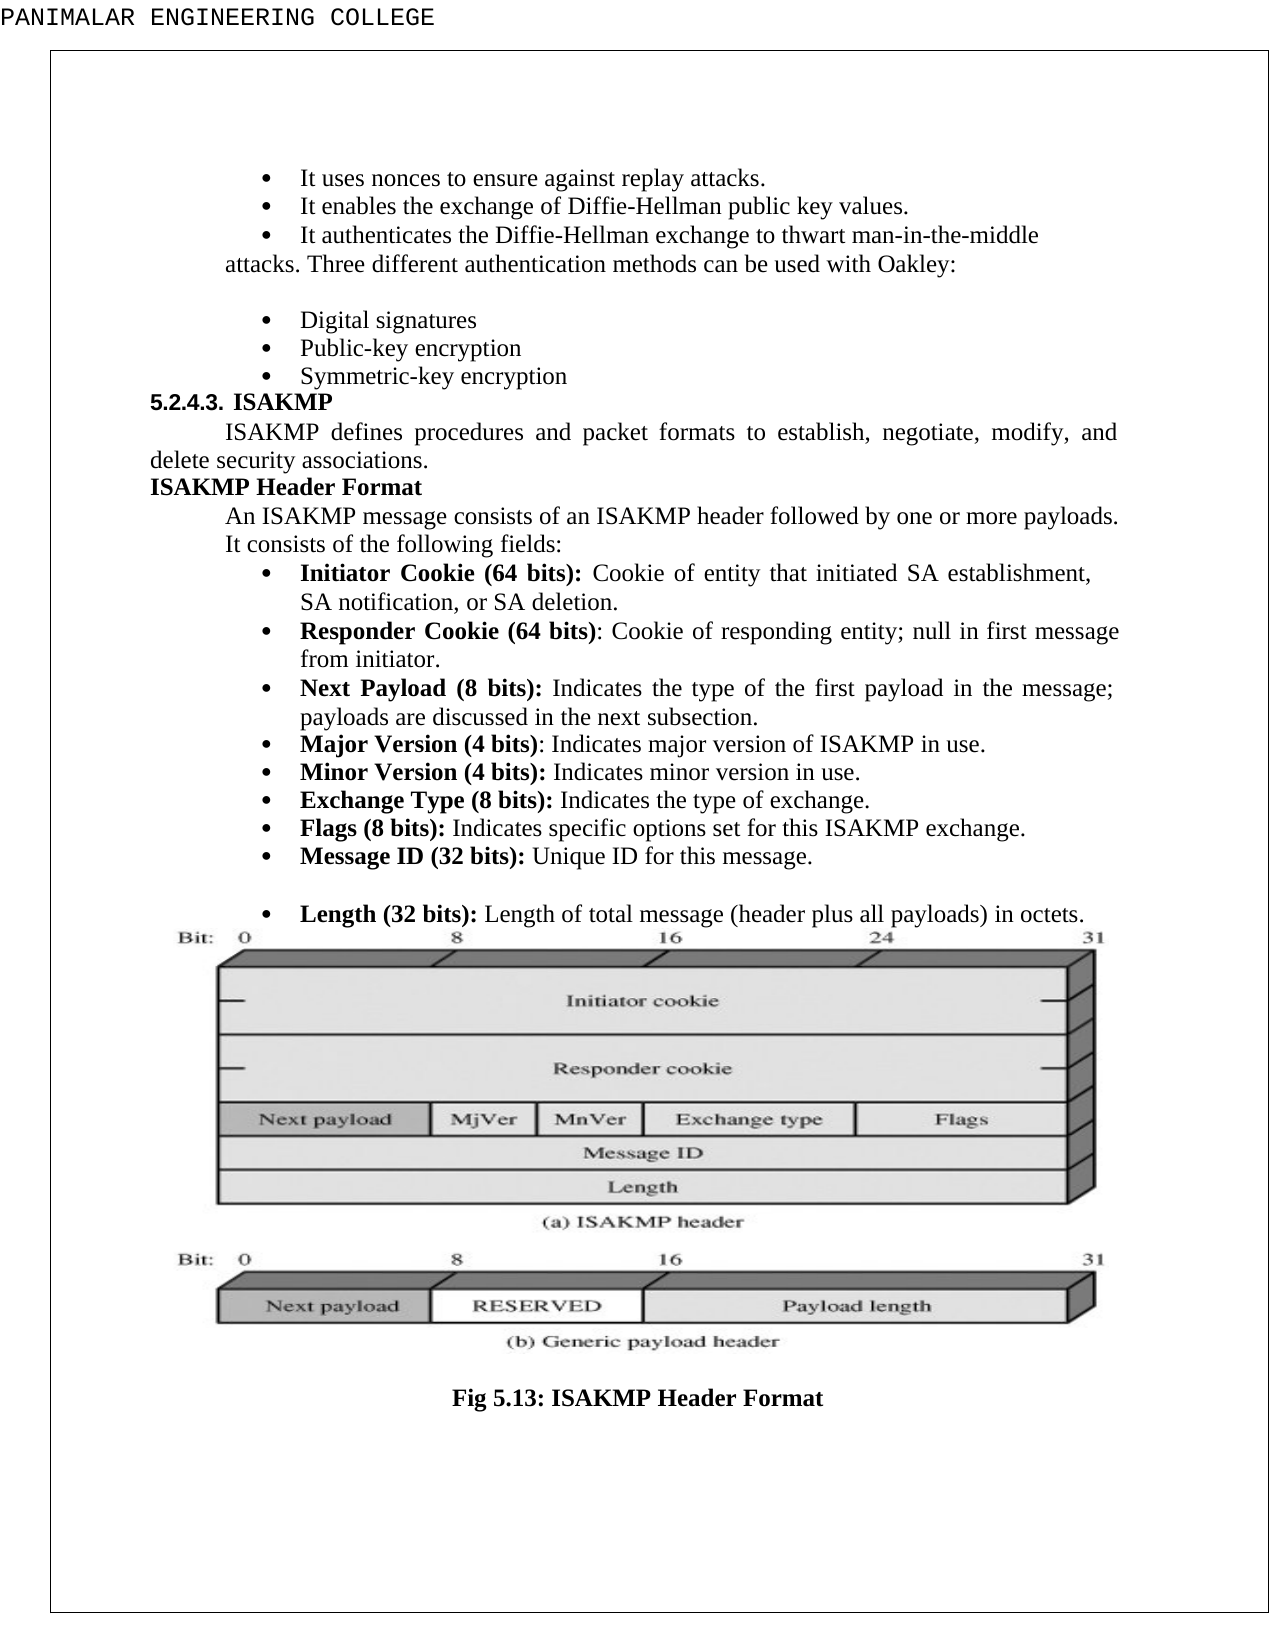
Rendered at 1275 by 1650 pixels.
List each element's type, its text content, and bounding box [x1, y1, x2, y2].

list Public-key encryption [262, 334, 1268, 362]
subtitle ISAKMP Header Format [150, 474, 1268, 500]
text Fig 5.13: ISAKMP Header Format [148, 1383, 1127, 1411]
list It uses nonces to ensure against replay attacks. [262, 164, 1268, 192]
list Message ID (32 bits): Unique ID for this message. [262, 842, 1268, 870]
subtitle ISAKMP [150, 390, 1268, 416]
text ISAKMP defines procedures and packet formats to establish, negotiate, modify, and delete security associations. [150, 417, 1138, 474]
list Length (32 bits): Length of total message (header plus all payloads) in octets. [262, 899, 1268, 928]
list Symmetric-key encryption [262, 362, 1268, 390]
list Exchange Type (8 bits): Indicates the type of exchange. [262, 786, 1268, 814]
list Major Version (4 bits): Indicates major version of ISAKMP in use. [262, 731, 1268, 758]
list Flags (8 bits): Indicates specific options set for this ISAKMP exchange. [262, 814, 1268, 842]
list Initiator Cookie (64 bits): Cookie of entity that initiated SA establishment, SA notification, or SA deletion. [262, 558, 1125, 616]
list It enables the exchange of Diffie-Hellman public key values. [262, 192, 1268, 220]
list Digital signatures [262, 306, 1268, 334]
list Responder Cookie (64 bits): Cookie of responding entity; null in first message from initiator. [262, 616, 1125, 673]
list Minor Version (4 bits): Indicates minor version in use. [262, 758, 1268, 786]
picture [173, 928, 1109, 1354]
text An ISAKMP message consists of an ISAKMP header followed by one or more payloads. It consists of the following fields: [225, 501, 1126, 558]
list Next Payload (8 bits): Indicates the type of the first payload in the message; payloads are discussed in the next subsection. [262, 673, 1125, 731]
list It authenticates the Diffie-Hellman exchange to thwart man-in-the-middle attacks. Three different authentication methods can be used with Oakley: [225, 220, 1121, 277]
